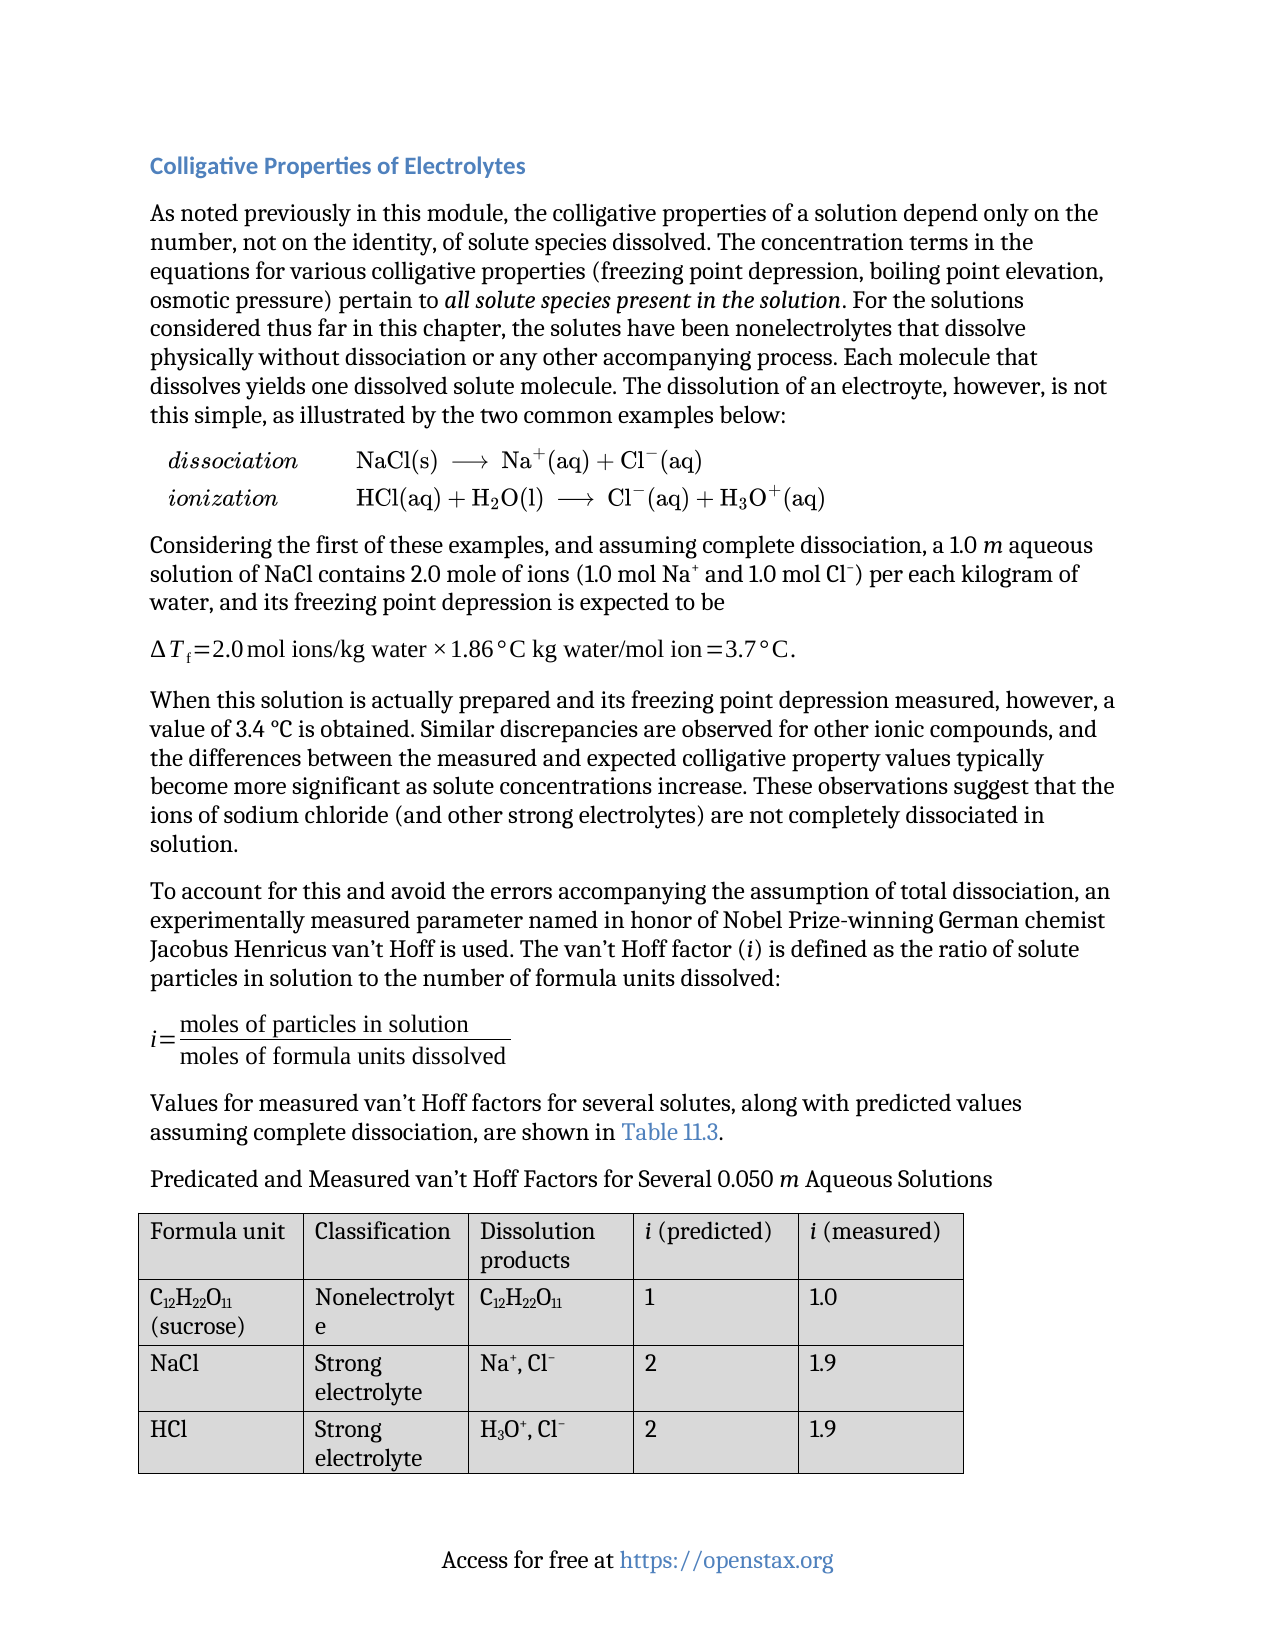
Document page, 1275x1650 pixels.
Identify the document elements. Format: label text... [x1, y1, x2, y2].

text As noted previously in this module, the colligative properties of a solution depend only on the number, not on the identity, of solute species dissolved. The concentration terms in the equations for various colligative properties (freezing point depression, boiling point elevation, osmotic pressure) pertain to all solute species present in the solution. For the solutions considered thus far in this chapter, the solutes have been nonelectrolytes that dissolve physically without dissociation or any other accompanying process. Each molecule that dissolves yields one dissolved solute molecule. The dissolution of an electroyte, however, is not this simple, as illustrated by the two common examples below: [150, 199, 1125, 429]
table_header i (measured) [799, 1214, 963, 1278]
text Considering the first of these examples, and assuming complete dissociation, a 1.0 m aqueous solution of NaCl contains 2.0 mole of ions (1.0 mol Na+ and 1.0 mol Cl−) per each kilogram of water, and its freezing point depression is expected to be [150, 531, 1125, 617]
text Predicated and Measured van’t Hoff Factors for Several 0.050 m Aqueous Solutions [150, 1165, 1125, 1194]
table_cell Na+, Cl− [469, 1346, 633, 1411]
table_cell C12H22O11 [469, 1280, 633, 1344]
table_cell Nonelectrolyte [304, 1280, 468, 1344]
table_cell HCl [139, 1412, 303, 1473]
table_cell 1.9 [799, 1346, 963, 1411]
text To account for this and avoid the errors accompanying the assumption of total dissociation, an experimentally measured parameter named in honor of Nobel Prize-winning German chemist Jacobus Henricus van’t Hoff is used. The van’t Hoff factor (i) is defined as the ratio of solute particles in solution to the number of formula units dissolved: [150, 877, 1125, 992]
table_header Dissolution products [469, 1214, 633, 1278]
table_cell 2 [634, 1412, 798, 1473]
text When this solution is actually prepared and its freezing point depression measured, however, a value of 3.4 °C is obtained. Similar discrepancies are observed for other ionic compounds, and the differences between the measured and expected colligative property values typically become more significant as solute concentrations increase. These observations suggest that the ions of sodium chloride (and other strong electrolytes) are not completely dissociated in solution. [150, 686, 1125, 858]
table_cell C12H22O11 (sucrose) [139, 1280, 303, 1344]
table_header Classification [304, 1214, 468, 1278]
text Values for measured van’t Hoff factors for several solutes, along with predicted values assuming complete dissociation, are shown in Table 11.3. [150, 1089, 1125, 1146]
subtitle Colligative Properties of Electrolytes [150, 150, 1125, 181]
table_cell 2 [634, 1346, 798, 1411]
table_header Formula unit [139, 1214, 303, 1278]
table_cell H3O+, Cl− [469, 1412, 633, 1473]
table_header i (predicted) [634, 1214, 798, 1278]
table_cell Strong electrolyte [304, 1346, 468, 1411]
table_cell 1.9 [799, 1412, 963, 1473]
table_cell Strong electrolyte (acid) [304, 1412, 468, 1473]
table_cell 1 [634, 1280, 798, 1344]
table_cell NaCl [139, 1346, 303, 1411]
table_cell 1.0 [799, 1280, 963, 1344]
